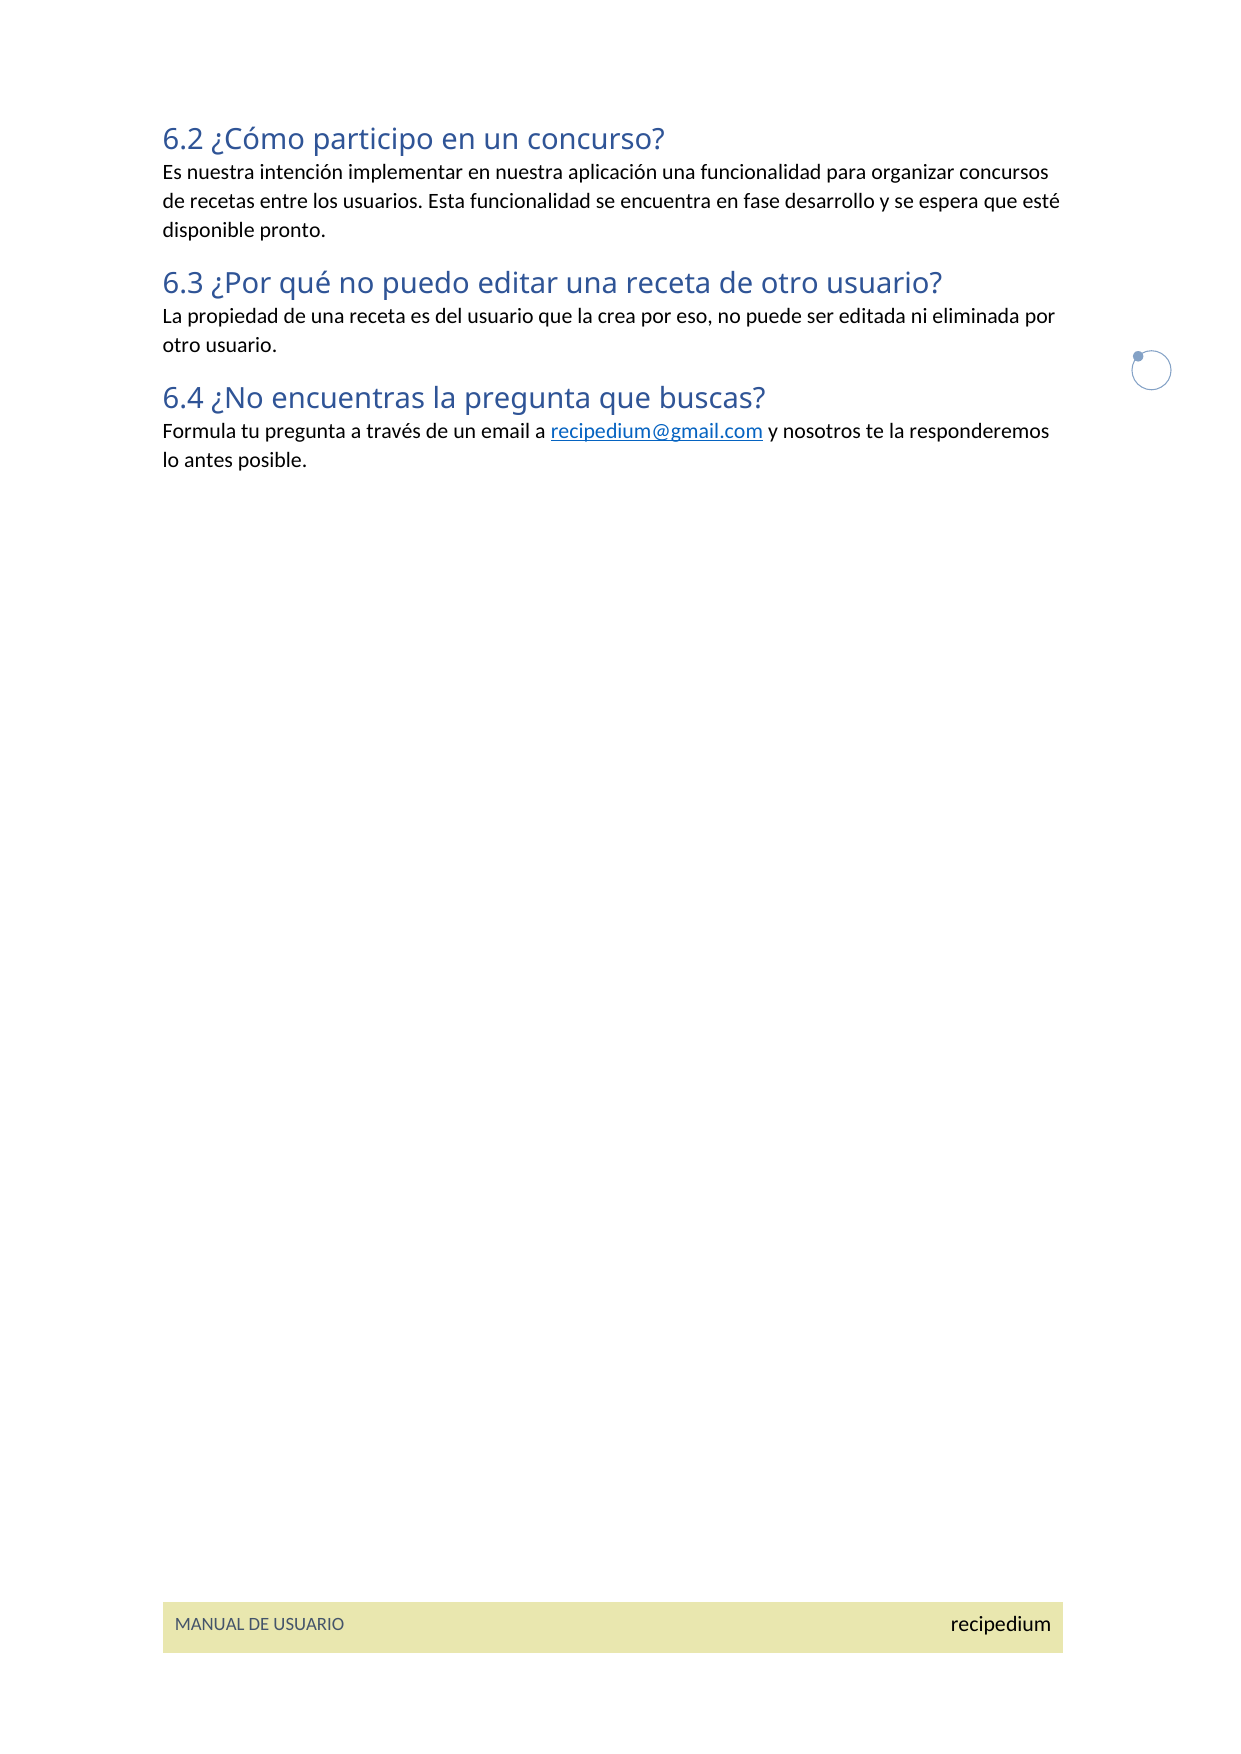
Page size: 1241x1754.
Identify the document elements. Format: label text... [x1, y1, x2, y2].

text La propiedad de una receta es del usuario que la crea por eso, no puede ser editada ni eliminada por otro usuario. [162, 302, 1063, 358]
text Formula tu pregunta a través de un email a recipedium@gmail.com y nosotros te la responderemos lo antes posible. [162, 417, 1063, 473]
text Es nuestra intención implementar en nuestra aplicación una funcionalidad para organizar concursos de recetas entre los usuarios. Esta funcionalidad se encuentra en fase desarrollo y se espera que esté disponible pronto. [162, 158, 1063, 243]
subtitle 6.3 ¿Por qué no puedo editar una receta de otro usuario? [162, 262, 1063, 302]
subtitle 6.2 ¿Cómo participo en un concurso? [162, 118, 1063, 158]
subtitle 6.4 ¿No encuentras la pregunta que buscas? [162, 377, 1063, 417]
